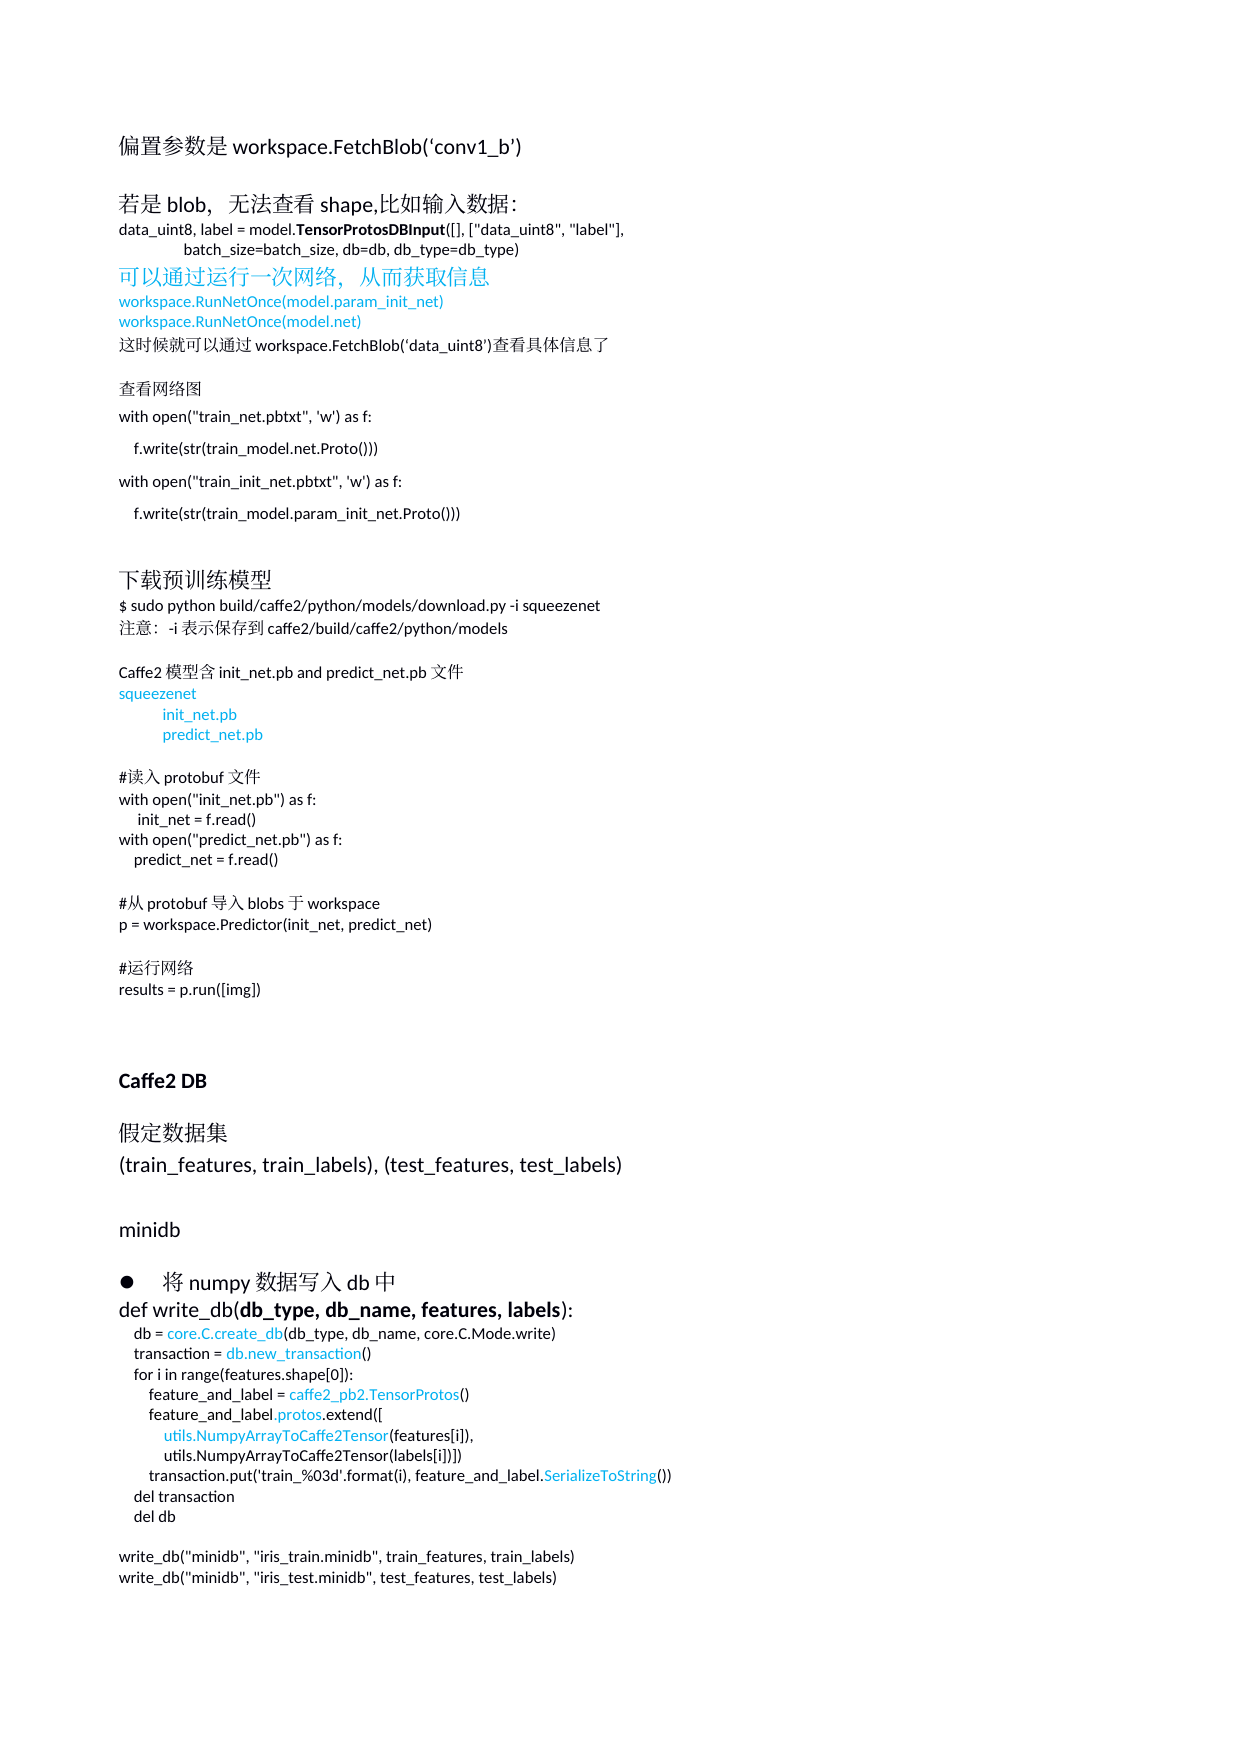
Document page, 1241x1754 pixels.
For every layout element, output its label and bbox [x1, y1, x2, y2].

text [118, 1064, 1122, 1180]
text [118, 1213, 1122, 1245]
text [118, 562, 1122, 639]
picture [426, 269, 435, 281]
picture [436, 271, 442, 279]
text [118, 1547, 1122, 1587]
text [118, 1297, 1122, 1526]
picture [323, 276, 331, 287]
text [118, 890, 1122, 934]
picture [121, 272, 130, 282]
picture [185, 273, 191, 284]
picture [191, 269, 202, 281]
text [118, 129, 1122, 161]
picture [295, 270, 300, 287]
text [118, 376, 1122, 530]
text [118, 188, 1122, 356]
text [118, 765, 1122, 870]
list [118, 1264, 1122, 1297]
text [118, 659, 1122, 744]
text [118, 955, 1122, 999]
